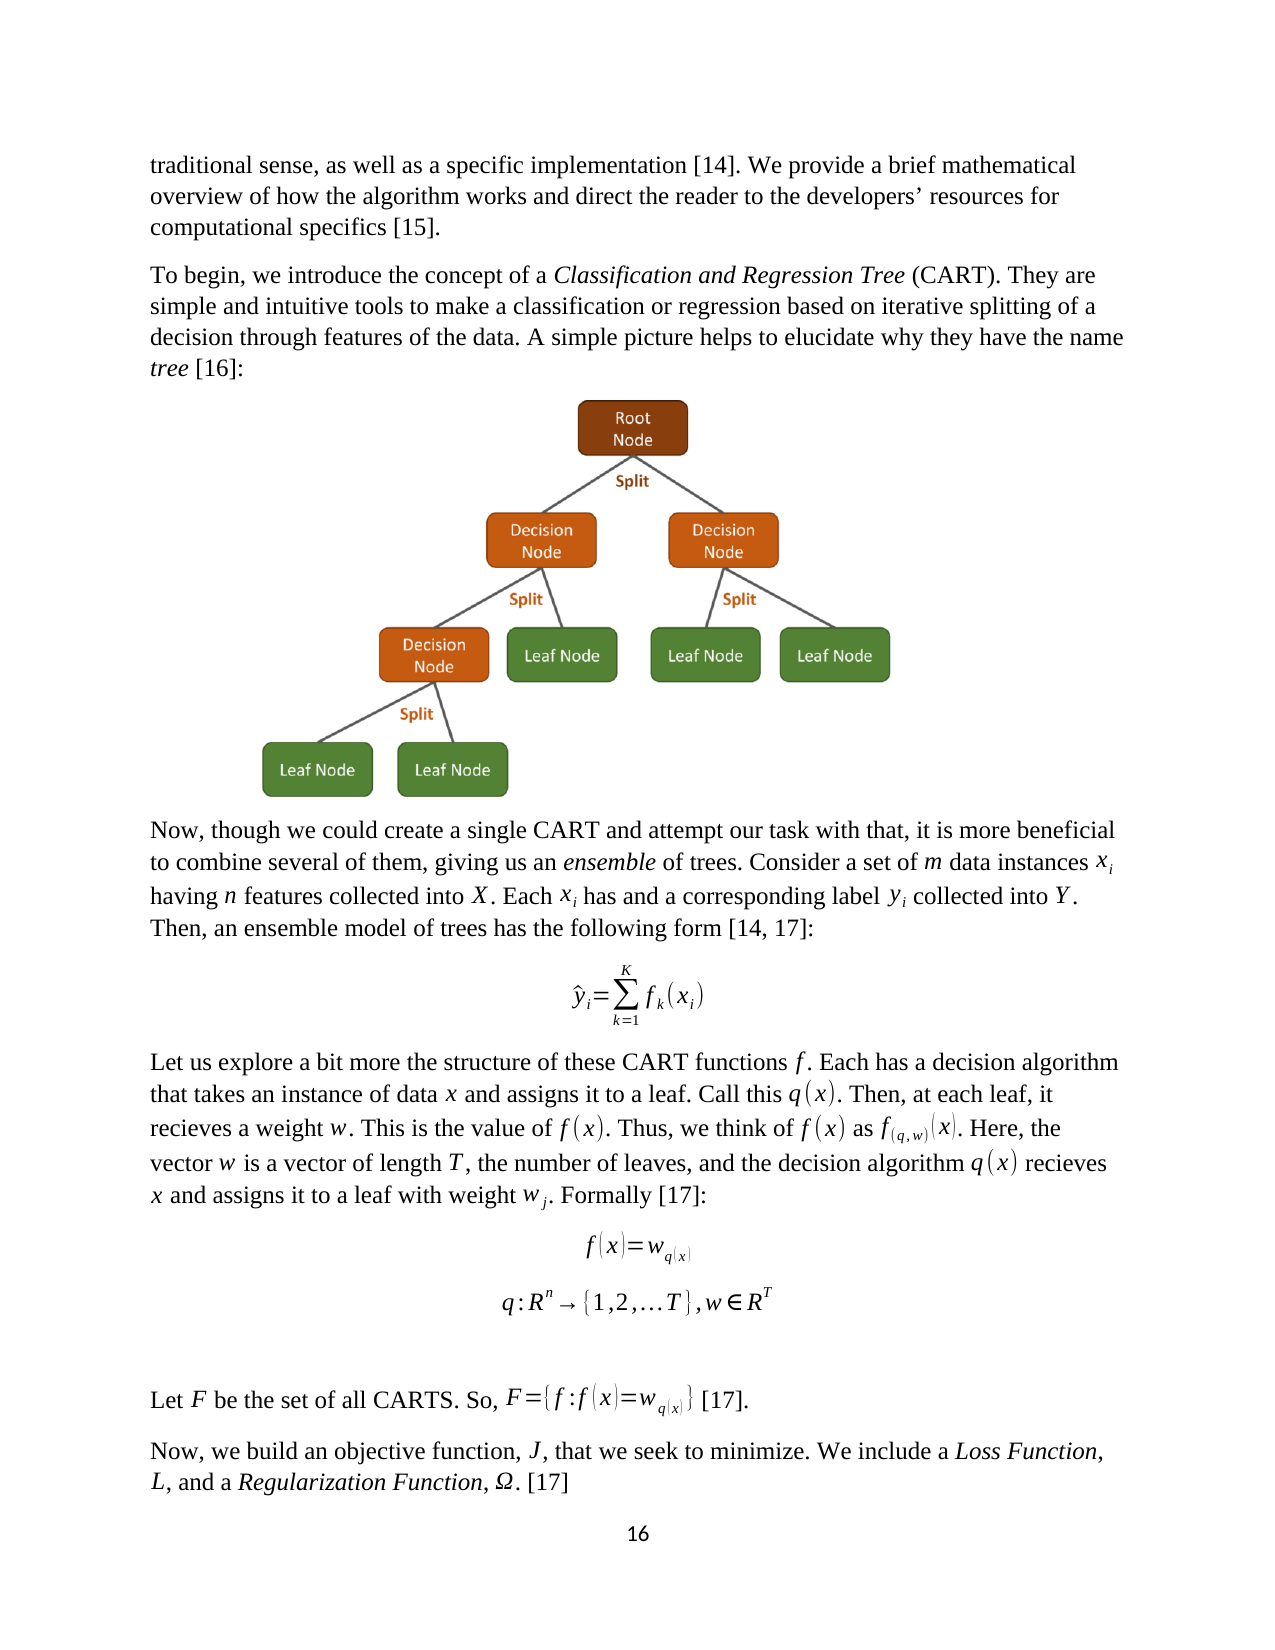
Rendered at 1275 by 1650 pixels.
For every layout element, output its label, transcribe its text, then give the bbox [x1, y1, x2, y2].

text Let us explore a bit more the structure of these CART functions . Each has a decision algorithm that takes an instance of data and assigns it to a leaf. Call this . Then, at each leaf, it recieves a weight . This is the value of . Thus, we think of as . Here, the vector is a vector of length , the number of leaves, and the decision algorithm recieves and assigns it to a leaf with weight . Formally [17]: [150, 1047, 1125, 1211]
text To begin, we introduce the concept of a Classification and Regression Tree (CART). They are simple and intuitive tools to make a classification or regression based on iterative splitting of a decision through features of the data. A simple picture helps to elucidate why they have the name tree [16]: [150, 260, 1125, 382]
picture [262, 400, 1013, 797]
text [150, 150, 1125, 241]
text Now, we build an objective function, , that we seek to minimize. We include a Loss Function, , and a Regularization Function, . [17] [150, 1436, 1125, 1496]
text Let be the set of all CARTS. So, [17]. [150, 1382, 1125, 1417]
text Now, though we could create a single CART and attempt our task with that, it is more beneficial to combine several of them, giving us an ensemble of trees. Consider a set of data instances having features collected into . Each has and a corresponding label collected into . Then, an ensemble model of trees has the following form [14, 17]: [150, 815, 1125, 942]
